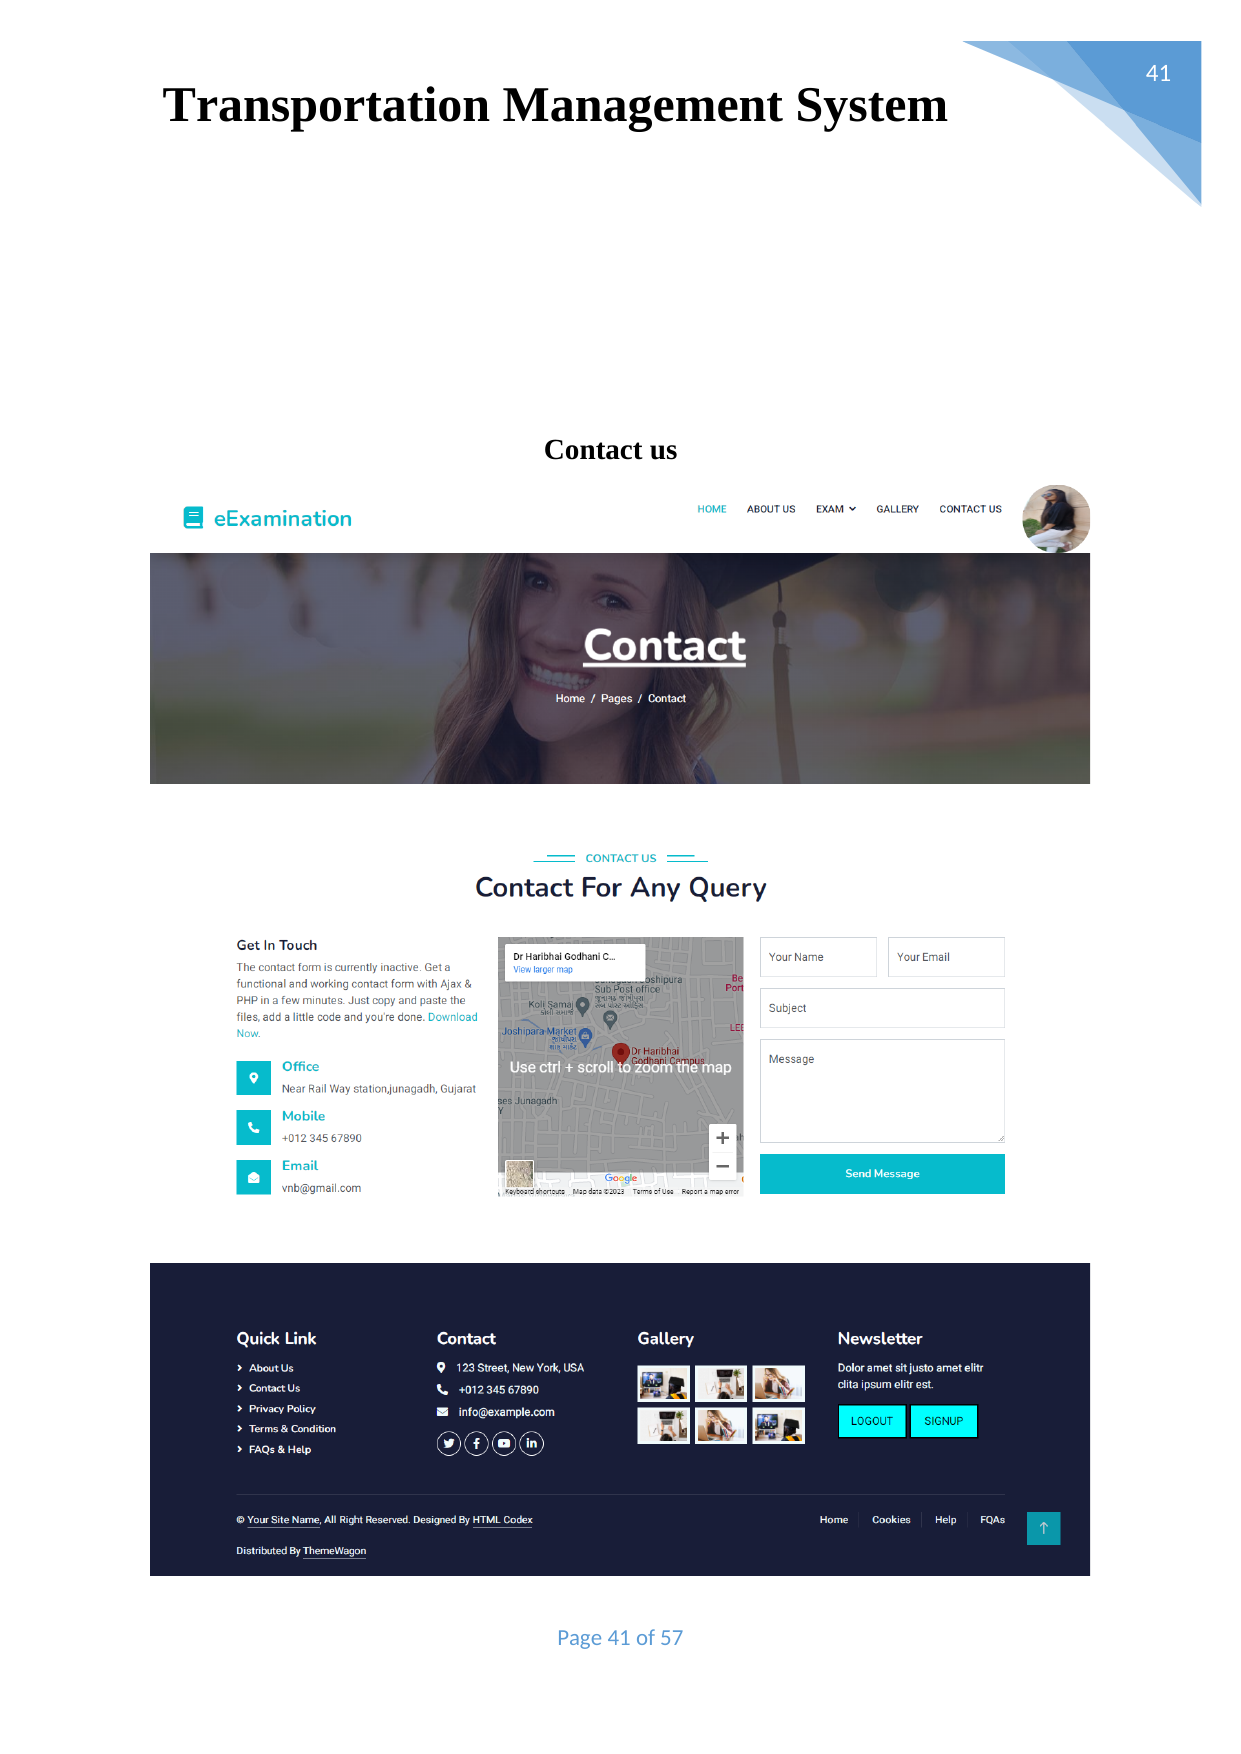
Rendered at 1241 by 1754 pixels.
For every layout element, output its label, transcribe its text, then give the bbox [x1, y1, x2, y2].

picture [962, 41, 1202, 207]
text Contact us [150, 432, 1090, 466]
picture [150, 485, 1091, 1576]
